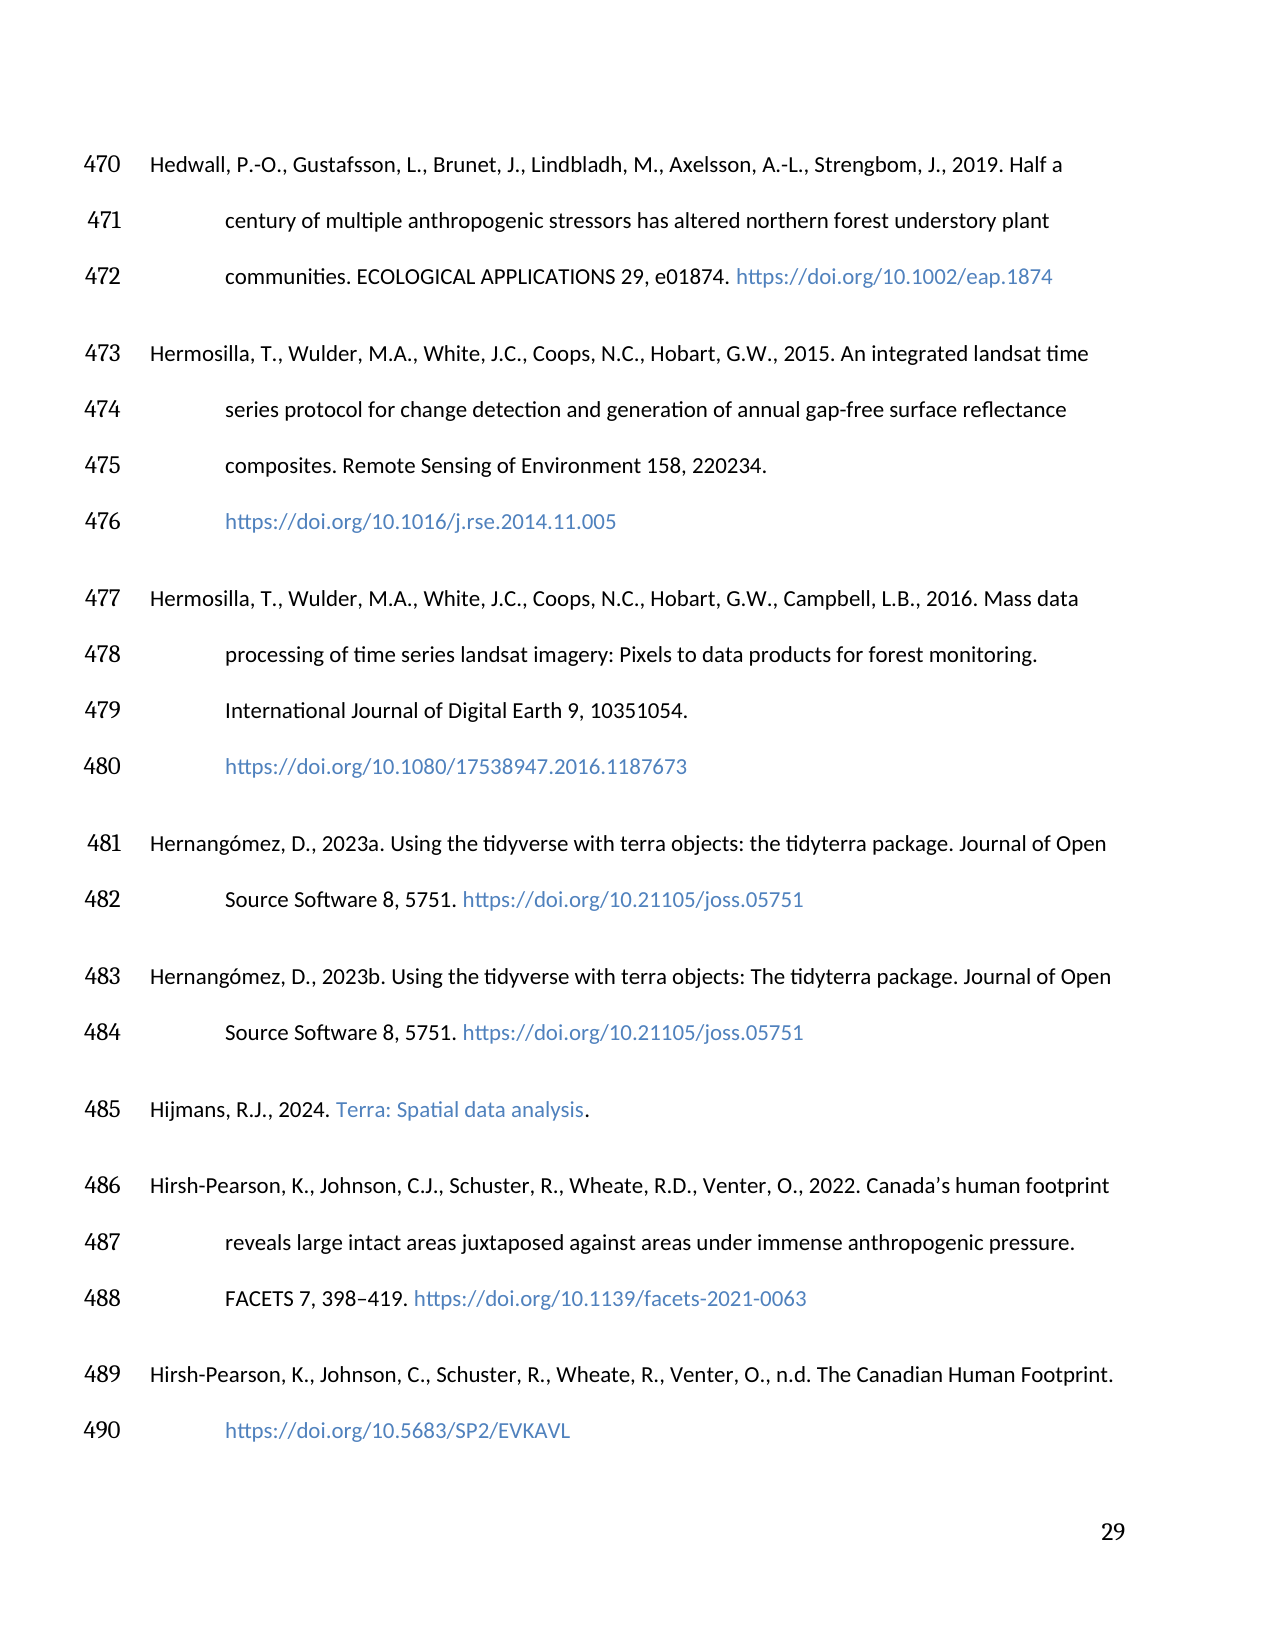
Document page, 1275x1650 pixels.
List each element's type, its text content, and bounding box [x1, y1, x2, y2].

text Hedwall, P.-O., Gustafsson, L., Brunet, J., Lindbladh, M., Axelsson, A.-L., Strengbom, J., 2019. Half a century of multiple anthropogenic stressors has altered northern forest understory plant communities. ECOLOGICAL APPLICATIONS 29, e01874. https://doi.org/10.1002/eap.1874 [150, 150, 1125, 290]
text Hijmans, R.J., 2024. Terra: Spatial data analysis. [150, 1095, 1125, 1123]
text Hirsh-Pearson, K., Johnson, C., Schuster, R., Wheate, R., Venter, O., n.d. The Canadian Human Footprint. https://doi.org/10.5683/SP2/EVKAVL [150, 1361, 1125, 1445]
text Hermosilla, T., Wulder, M.A., White, J.C., Coops, N.C., Hobart, G.W., 2015. An integrated landsat time series protocol for change detection and generation of annual gap-free surface reflectance composites. Remote Sensing of Environment 158, 220234. https://doi.org/10.1016/j.rse.2014.11.005 [150, 339, 1125, 535]
text Hermosilla, T., Wulder, M.A., White, J.C., Coops, N.C., Hobart, G.W., Campbell, L.B., 2016. Mass data processing of time series landsat imagery: Pixels to data products for forest monitoring. International Journal of Digital Earth 9, 10351054. https://doi.org/10.1080/17538947.2016.1187673 [150, 584, 1125, 780]
text Hernangómez, D., 2023a. Using the tidyverse with terra objects: the tidyterra package. Journal of Open Source Software 8, 5751. https://doi.org/10.21105/joss.05751 [150, 829, 1125, 913]
text Hernangómez, D., 2023b. Using the tidyverse with terra objects: The tidyterra package. Journal of Open Source Software 8, 5751. https://doi.org/10.21105/joss.05751 [150, 962, 1125, 1046]
text Hirsh-Pearson, K., Johnson, C.J., Schuster, R., Wheate, R.D., Venter, O., 2022. Canada’s human footprint reveals large intact areas juxtaposed against areas under immense anthropogenic pressure. FACETS 7, 398–419. https://doi.org/10.1139/facets-2021-0063 [150, 1172, 1125, 1312]
